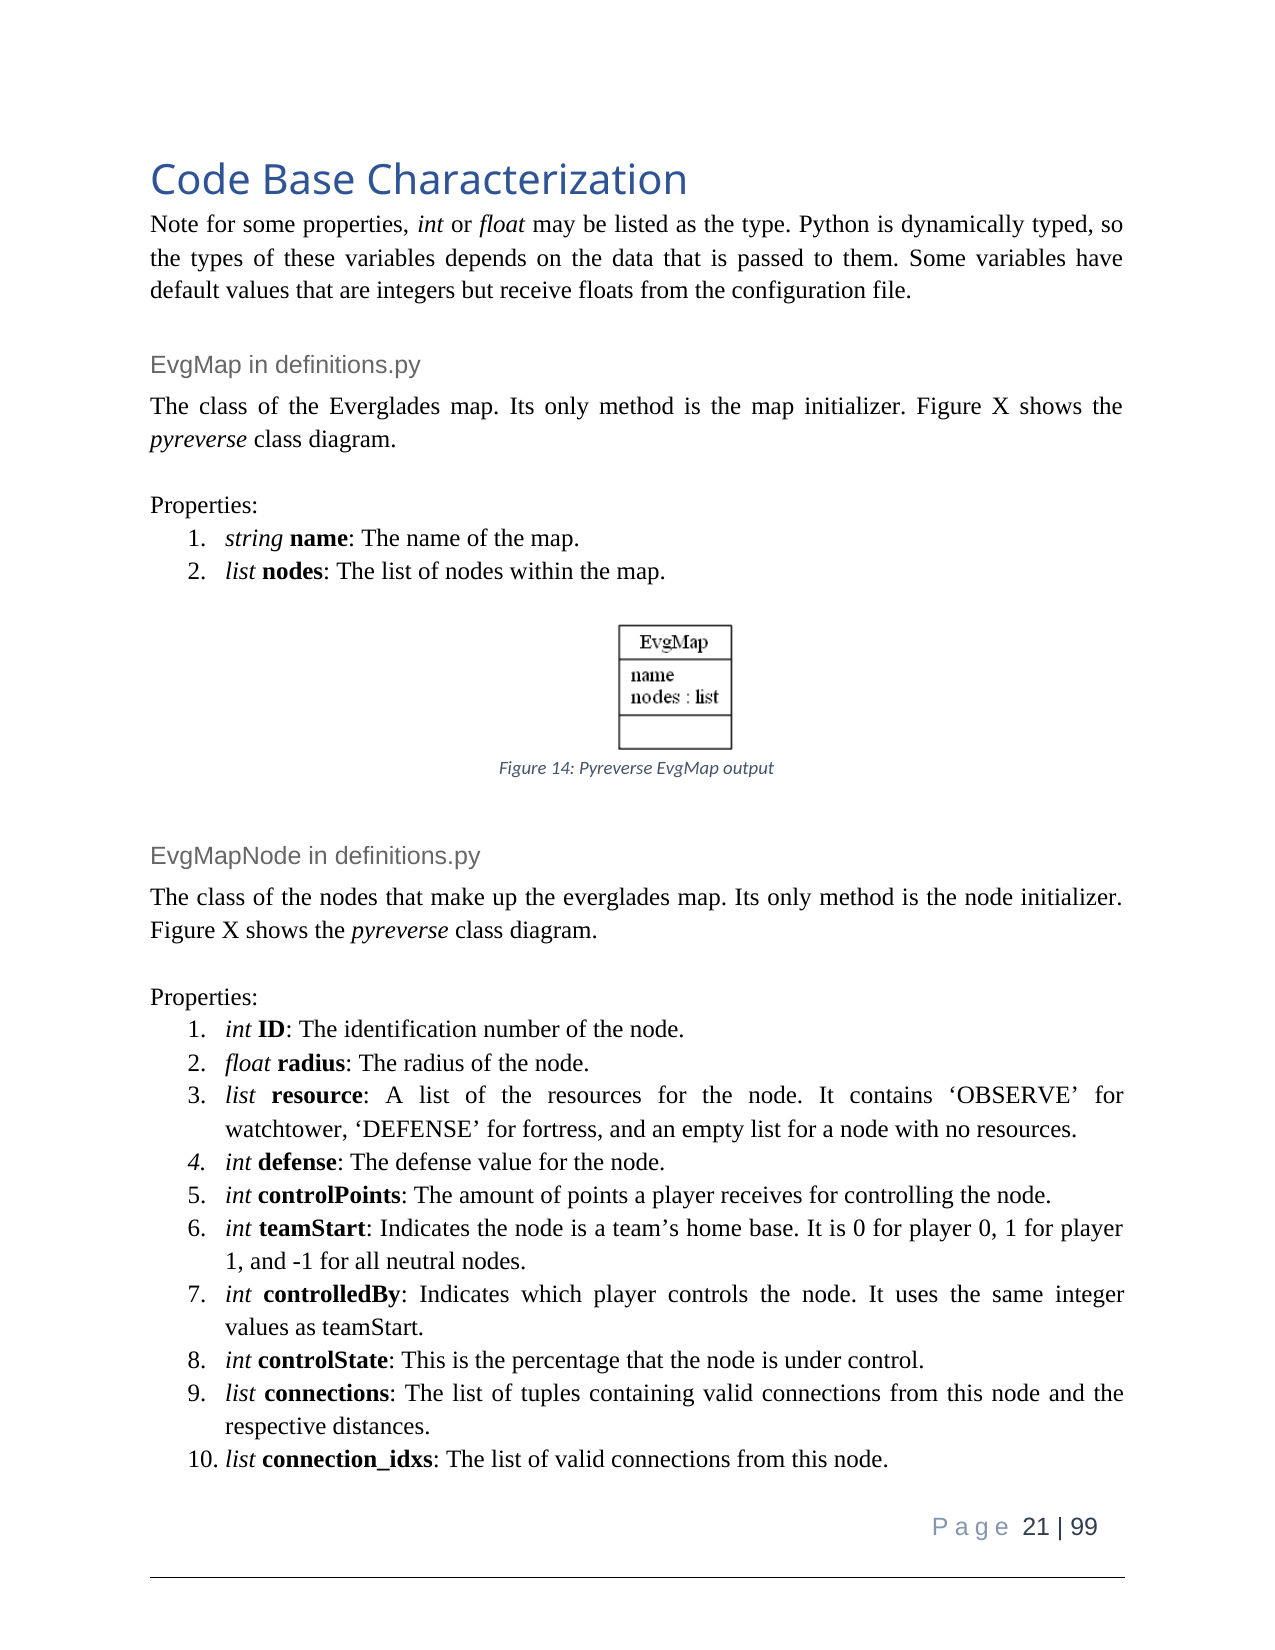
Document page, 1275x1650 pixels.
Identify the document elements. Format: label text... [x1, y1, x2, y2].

text The class of the nodes that make up the everglades map. Its only method is the node initializer. Figure X shows the pyreverse class diagram. [150, 882, 1125, 944]
text The class of the Everglades map. Its only method is the map initializer. Figure X shows the pyreverse class diagram. [150, 391, 1125, 453]
subtitle EvgMapNode in definitions.py [150, 841, 1125, 870]
list float radius: The radius of the node. [187, 1048, 1125, 1076]
subtitle EvgMap in definitions.py [150, 350, 1125, 379]
list int controlPoints: The amount of points a player receives for controlling the node. [187, 1180, 1125, 1208]
list list connection_idxs: The list of valid connections from this node. [187, 1444, 1125, 1473]
list int ID: The identification number of the node. [187, 1014, 1125, 1043]
list int controlState: This is the percentage that the node is under control. [187, 1345, 1125, 1373]
list int controlledBy: Indicates which player controls the node. It uses the same integer values as teamStart. [187, 1279, 1125, 1341]
list list resource: A list of the resources for the node. It contains ‘OBSERVE’ for watchtower, ‘DEFENSE’ for fortress, and an empty list for a node with no resources. [187, 1081, 1125, 1142]
picture [616, 622, 734, 753]
list int defense: The defense value for the node. [187, 1147, 1125, 1175]
list list connections: The list of tuples containing valid connections from this node and the respective distances. [187, 1378, 1125, 1439]
text Properties: [150, 982, 1125, 1010]
list int teamStart: Indicates the node is a team’s home base. It is 0 for player 0, 1 for player 1, and -1 for all neutral nodes. [187, 1213, 1125, 1274]
text Code Base Characterization [150, 150, 1125, 207]
list list nodes: The list of nodes within the map. [187, 556, 1125, 585]
text Figure 14: Pyreverse EvgMap output [150, 756, 1125, 779]
list string name: The name of the map. [187, 523, 1125, 552]
text Note for some properties, int or float may be listed as the type. Python is dynamically typed, so the types of these variables depends on the data that is passed to them. Some variables have default values that are integers but receive floats from the configuration file. [150, 209, 1125, 304]
text Properties: [150, 490, 1125, 519]
